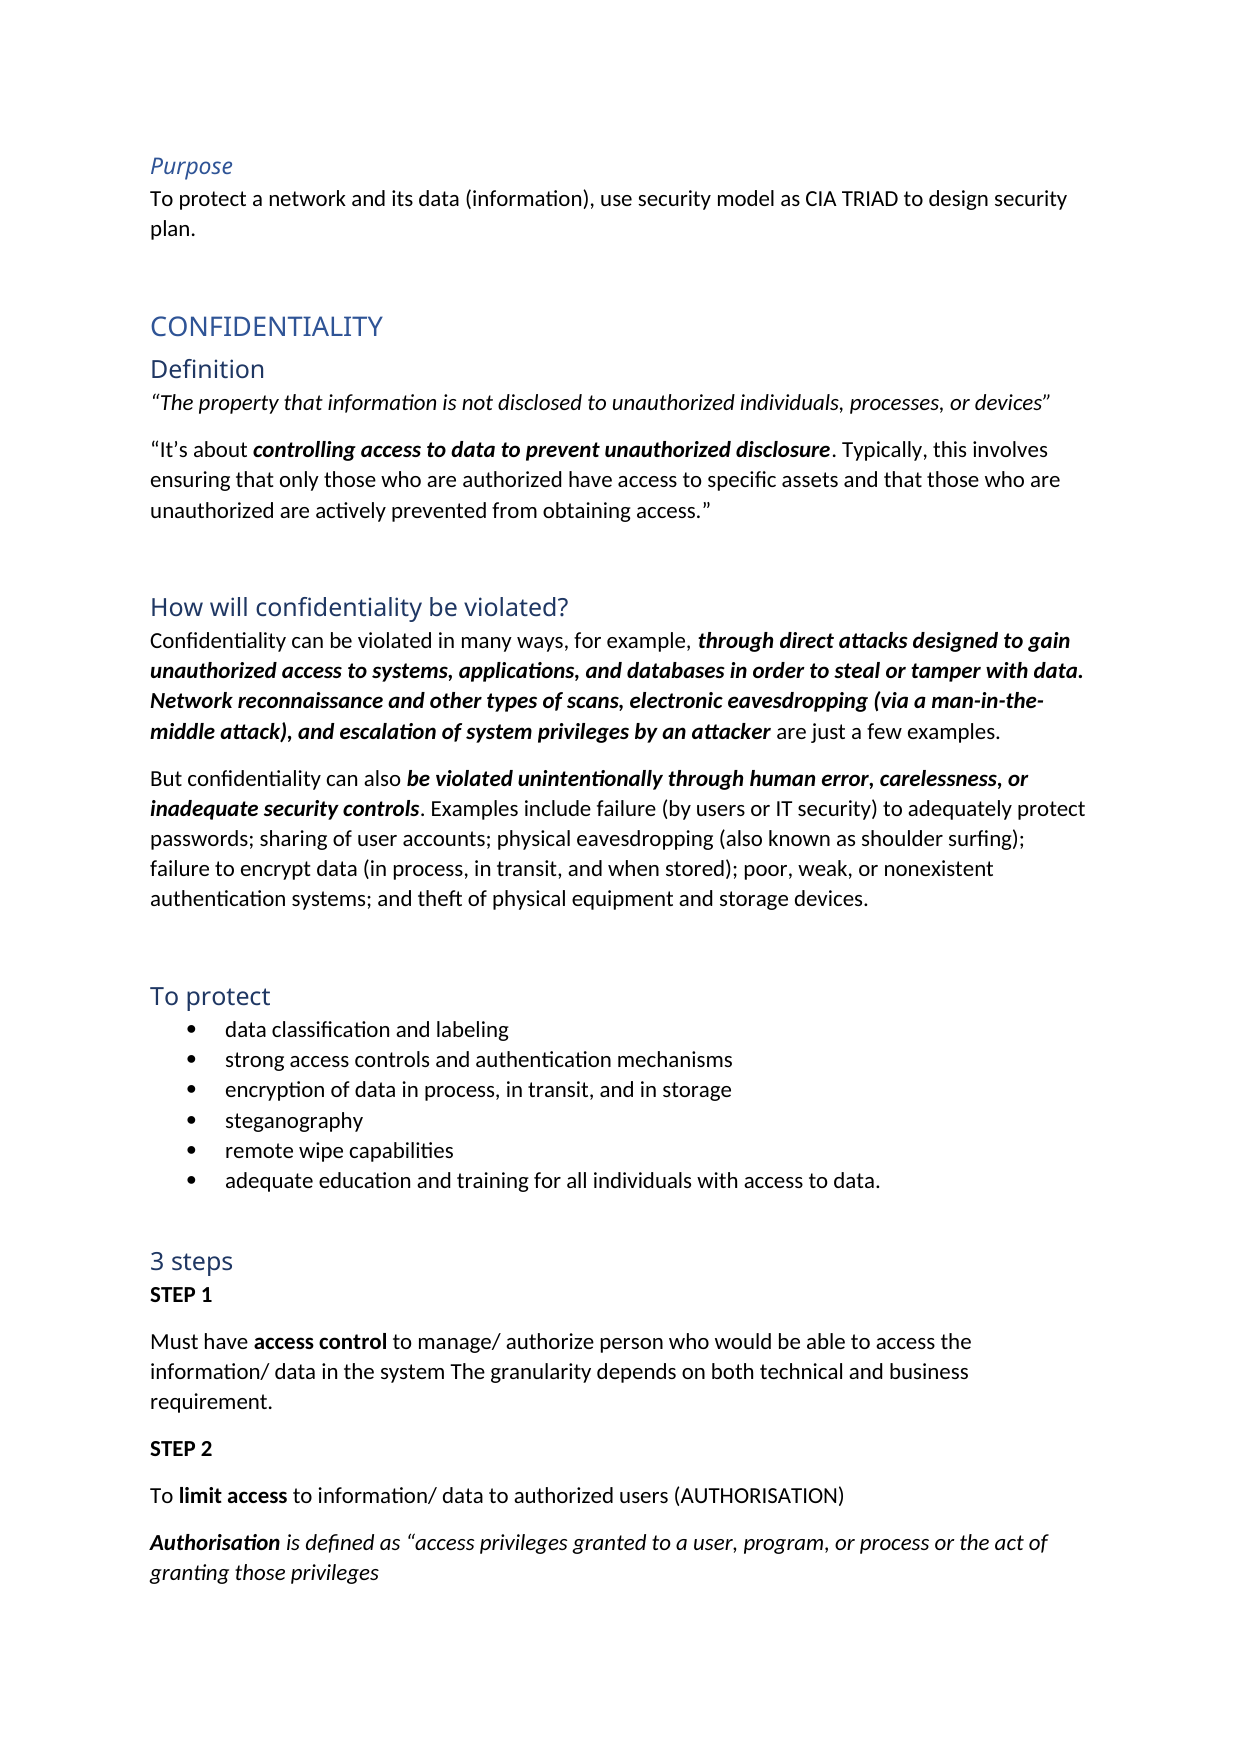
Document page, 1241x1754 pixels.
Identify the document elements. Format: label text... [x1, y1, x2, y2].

list remote wipe capabilities [187, 1136, 1090, 1164]
text STEP 1 [150, 1280, 1090, 1308]
subtitle CONFIDENTIALITY [150, 308, 1090, 344]
text “It’s about controlling access to data to prevent unauthorized disclosure. Typically, this involves ensuring that only those who are authorized have access to specific assets and that those who are unauthorized are actively prevented from obtaining access.” [150, 435, 1090, 524]
list encryption of data in process, in transit, and in storage [187, 1076, 1090, 1103]
subtitle Definition [150, 352, 1090, 386]
subtitle Purpose [150, 150, 1090, 181]
text STEP 2 [150, 1434, 1090, 1462]
list strong access controls and authentication mechanisms [187, 1045, 1090, 1073]
subtitle 3 steps [150, 1243, 1090, 1277]
text Authorisation is defined as “access privileges granted to a user, program, or process or the act of granting those privileges [150, 1528, 1090, 1586]
text “The property that information is not disclosed to unauthorized individuals, processes, or devices” [150, 388, 1090, 416]
list steganography [187, 1106, 1090, 1134]
list data classification and labeling [187, 1015, 1090, 1043]
list adequate education and training for all individuals with access to data. [187, 1166, 1090, 1194]
text Must have access control to manage/ authorize person who would be able to access the information/ data in the system The granularity depends on both technical and business requirement. [150, 1327, 1090, 1415]
text Confidentiality can be violated in many ways, for example, through direct attacks designed to gain unauthorized access to systems, applications, and databases in order to steal or tamper with data. Network reconnaissance and other types of scans, electronic eavesdropping (via a man-in-the-middle attack), and escalation of system privileges by an attacker are just a few examples. [150, 626, 1090, 745]
subtitle How will confidentiality be violated? [150, 589, 1090, 623]
text But confidentiality can also be violated unintentionally through human error, carelessness, or inadequate security controls. Examples include failure (by users or IT security) to adequately protect passwords; sharing of user accounts; physical eavesdropping (also known as shoulder surfing); failure to encrypt data (in process, in transit, and when stored); poor, weak, or nonexistent authentication systems; and theft of physical equipment and storage devices. [150, 764, 1090, 913]
text To protect a network and its data (information), use security model as CIA TRIAD to design security plan. [150, 184, 1090, 242]
subtitle To protect [150, 978, 1090, 1012]
text To limit access to information/ data to authorized users (AUTHORISATION) [150, 1481, 1090, 1509]
